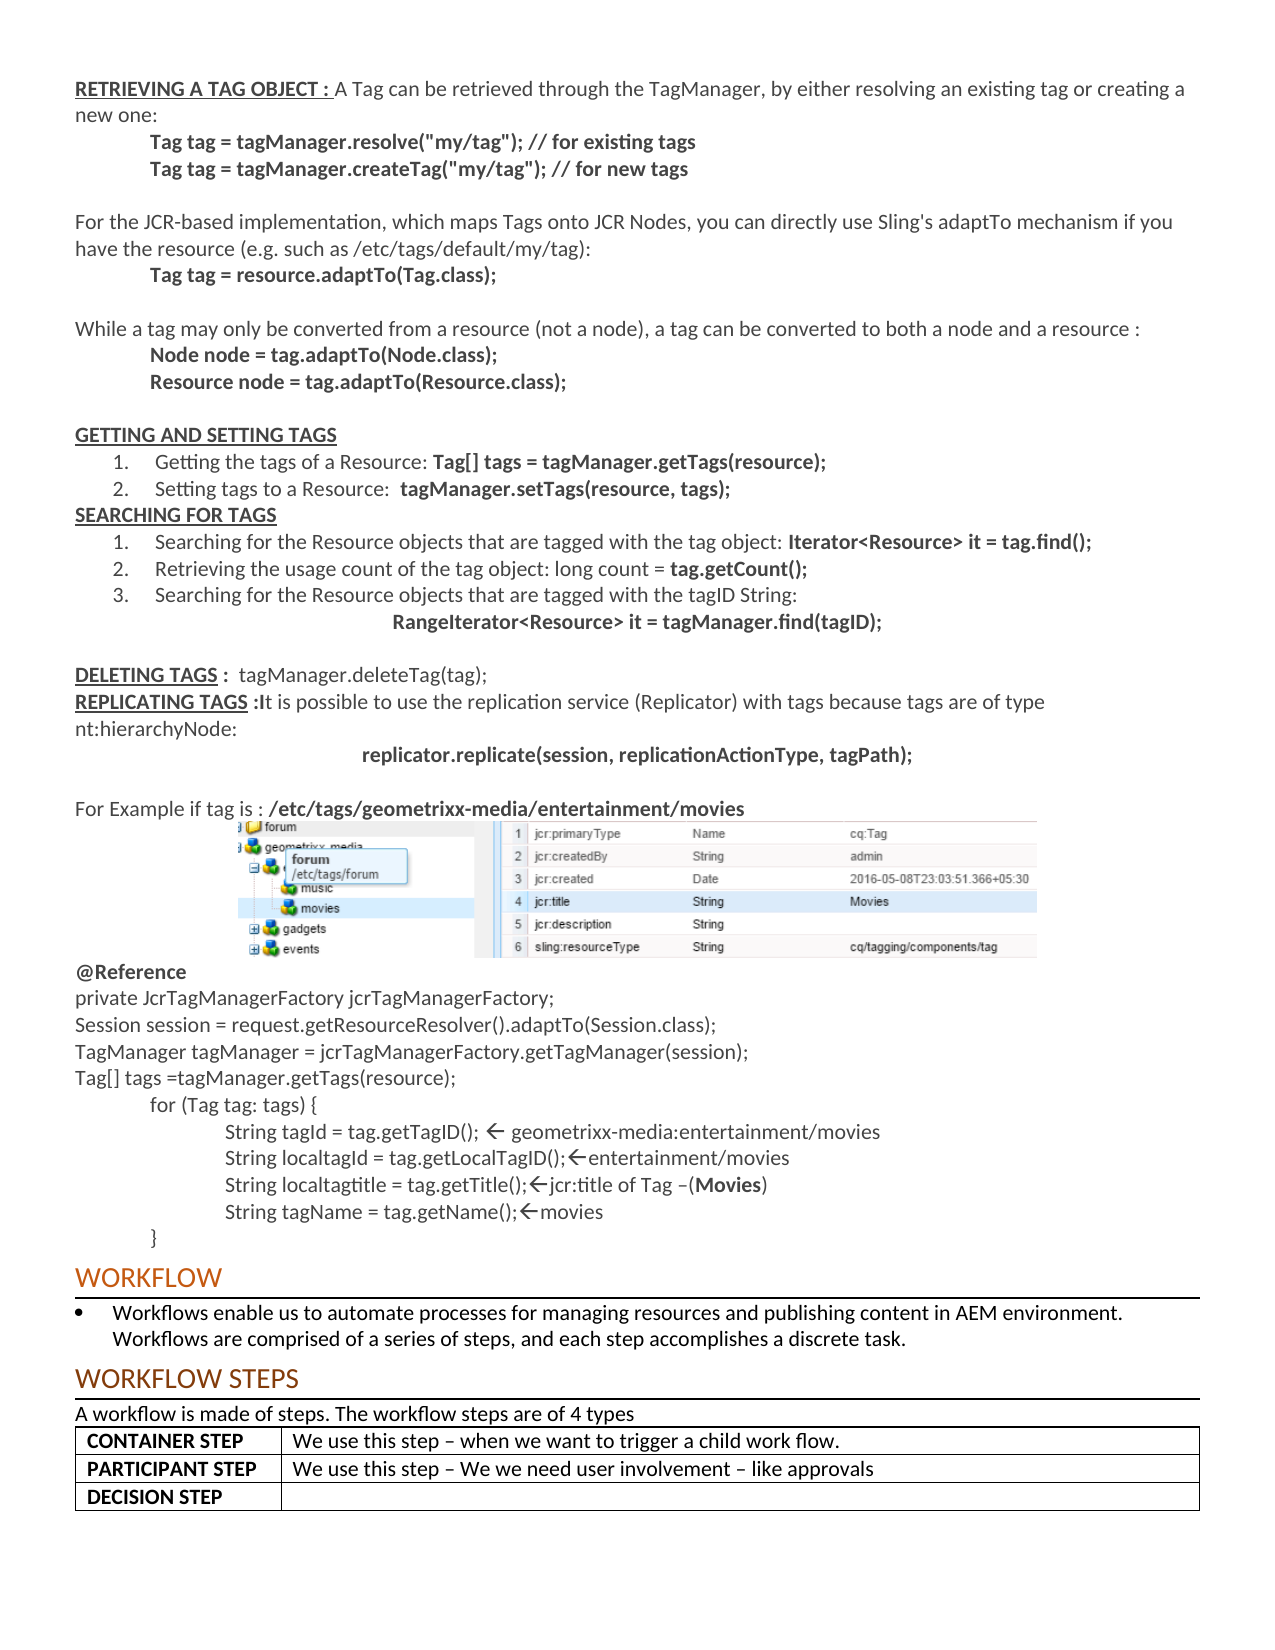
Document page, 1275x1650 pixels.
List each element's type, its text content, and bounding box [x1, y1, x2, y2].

text String tagId = tag.getTagID(); geometrixx-media:entertainment/movies [75, 1118, 1200, 1144]
text replicator.replicate(session, replicationActionType, tagPath); [75, 742, 1200, 768]
table_cell PARTICIPANT STEP [76, 1455, 281, 1482]
text For the JCR-based implementation, which maps Tags onto JCR Nodes, you can directly use Sling's adaptTo mechanism if you have the resource (e.g. such as /etc/tags/default/my/tag): [75, 208, 1200, 262]
text While a tag may only be converted from a resource (not a node), a tag can be converted to both a node and a resource : [75, 315, 1200, 342]
text } [75, 1224, 1200, 1251]
text Session session = request.getResourceResolver().adaptTo(Session.class); [75, 1011, 1200, 1038]
text RETRIEVING A TAG OBJECT : A Tag can be retrieved through the TagManager, by either resolving an existing tag or creating a new one: [75, 75, 1200, 128]
list Searching for the Resource objects that are tagged with the tag object: Iterator<Resource> it = tag.find(); [112, 528, 1200, 555]
text A workflow is made of steps. The workflow steps are of 4 types [75, 1400, 1200, 1426]
table_header We use this step – when we want to trigger a child work flow. [282, 1428, 1199, 1454]
text SEARCHING FOR TAGS [75, 502, 1200, 528]
text REPLICATING TAGS :It is possible to use the replication service (Replicator) with tags because tags are of type nt:hierarchyNode: [75, 688, 1200, 742]
list Retrieving the usage count of the tag object: long count = tag.getCount(); [112, 555, 1200, 582]
text Tag[] tags =tagManager.getTags(resource); [75, 1064, 1200, 1091]
text RangeIterator<Resource> it = tagManager.find(tagID); [75, 608, 1200, 635]
text String localtagtitle = tag.getTitle();jcr:title of Tag –(Movies) [75, 1171, 1200, 1198]
subtitle WORKFLOW STEPS [75, 1360, 1200, 1398]
text String localtagId = tag.getLocalTagID();entertainment/movies [75, 1144, 1200, 1171]
table_cell [282, 1483, 1199, 1509]
list Getting the tags of a Resource: Tag[] tags = tagManager.getTags(resource); [112, 448, 1200, 475]
text TagManager tagManager = jcrTagManagerFactory.getTagManager(session); [75, 1038, 1200, 1064]
text for (Tag tag: tags) { [75, 1091, 1200, 1118]
table_header CONTAINER STEP [76, 1428, 281, 1454]
text Tag tag = tagManager.createTag("my/tag"); // for new tags [150, 155, 1200, 182]
text private JcrTagManagerFactory jcrTagManagerFactory; [75, 984, 1200, 1011]
text DELETING TAGS : tagManager.deleteTag(tag); [75, 662, 1200, 688]
text Node node = tag.adaptTo(Node.class); [150, 342, 1200, 368]
text GETTING AND SETTING TAGS [75, 422, 1200, 448]
text For Example if tag is : /etc/tags/geometrixx-media/entertainment/movies [75, 795, 1200, 822]
text Tag tag = resource.adaptTo(Tag.class); [75, 262, 1200, 288]
list Workflows enable us to automate processes for managing resources and publishing content in AEM environment. Workflows are comprised of a series of steps, and each step accomplishes a discrete task. [75, 1299, 1200, 1352]
text @Reference [75, 958, 1200, 984]
text Resource node = tag.adaptTo(Resource.class); [150, 368, 1200, 395]
table_cell DECISION STEP [76, 1483, 281, 1509]
list Setting tags to a Resource: tagManager.setTags(resource, tags); [112, 475, 1200, 502]
picture [238, 821, 1037, 958]
list Searching for the Resource objects that are tagged with the tagID String: [112, 582, 1200, 608]
table_cell We use this step – We we need user involvement – like approvals [282, 1455, 1199, 1482]
subtitle WORKFLOW [75, 1259, 1200, 1297]
text Tag tag = tagManager.resolve("my/tag"); // for existing tags [150, 128, 1200, 155]
text String tagName = tag.getName();movies [75, 1198, 1200, 1224]
